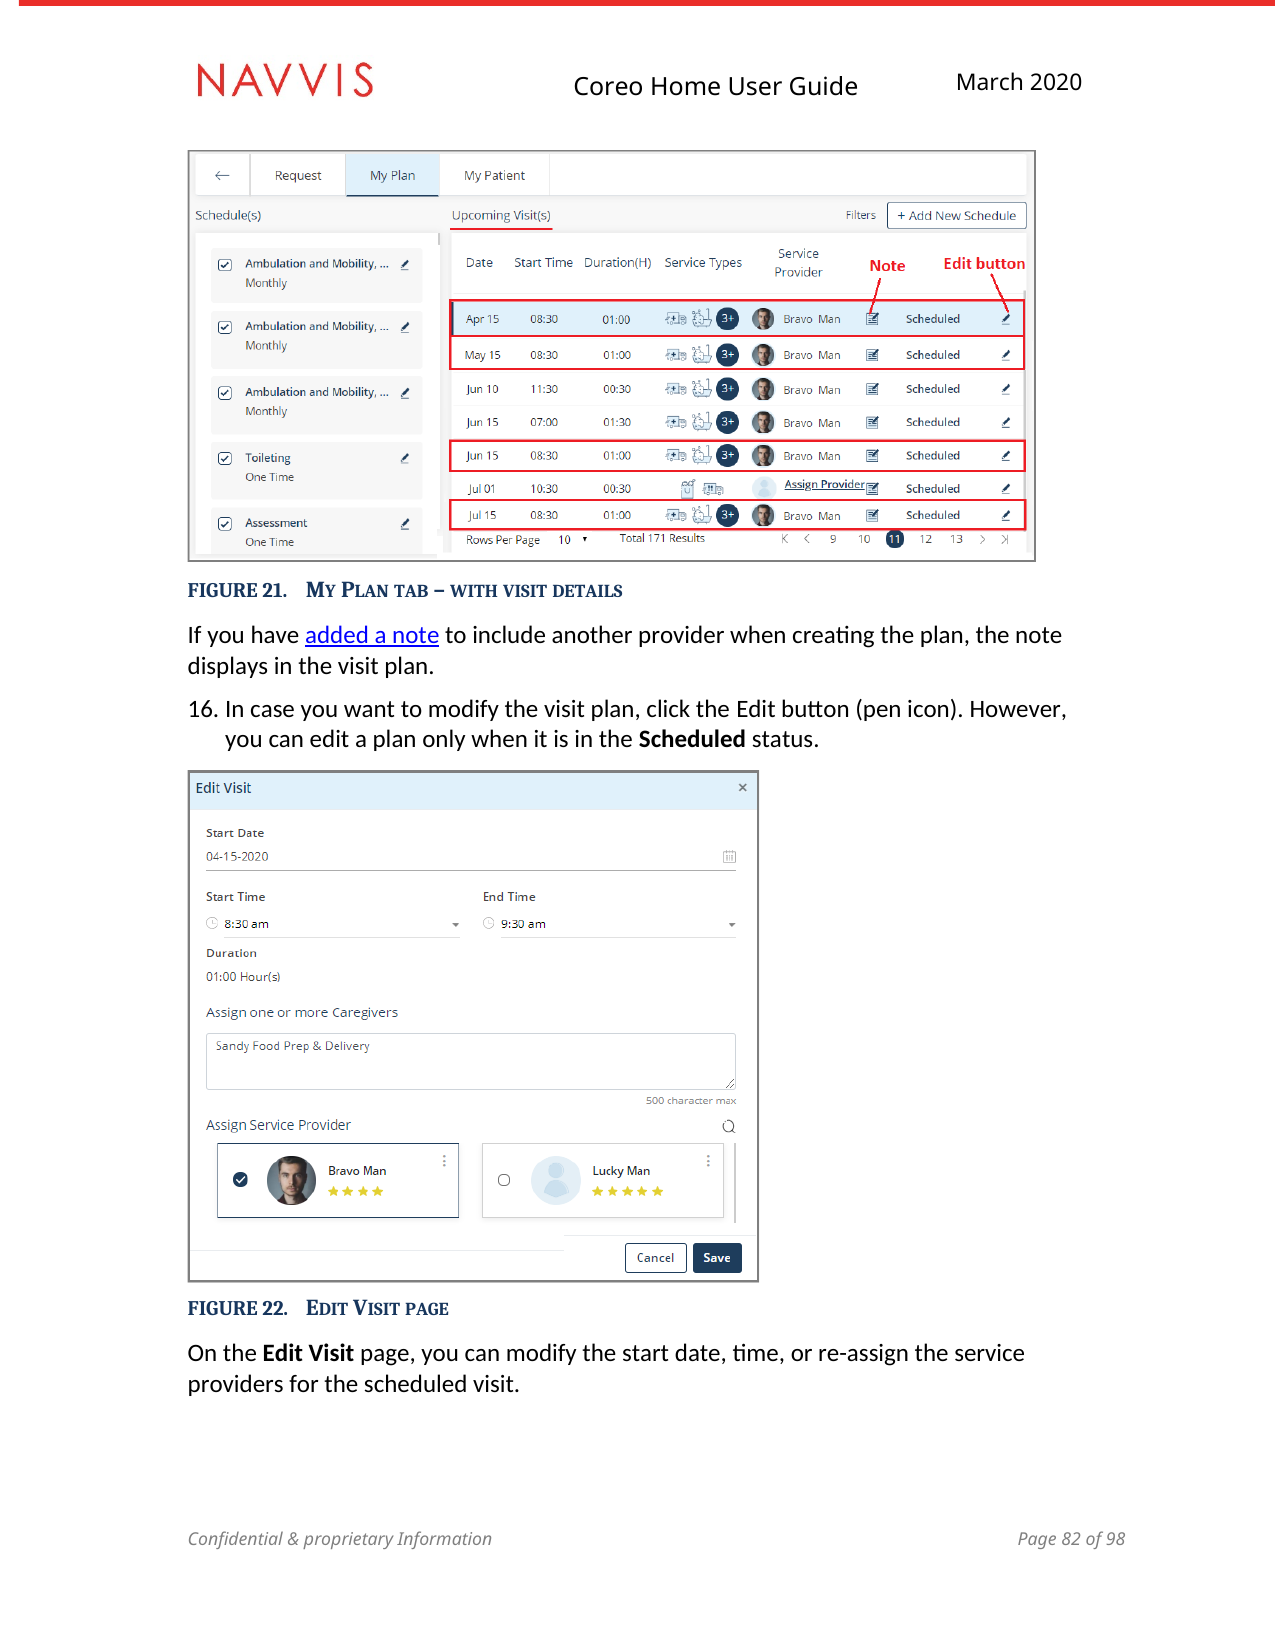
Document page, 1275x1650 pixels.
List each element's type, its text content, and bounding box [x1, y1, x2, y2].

text If you have added a note to include another provider when creating the plan, the note displays in the visit plan. [187, 619, 1087, 680]
picture [187, 770, 760, 1283]
text My Plan tab – with visit details [187, 577, 1087, 603]
text Edit Visit page [187, 1295, 1087, 1321]
picture [187, 55, 383, 104]
picture [187, 150, 1038, 564]
text On the Edit Visit page, you can modify the start date, time, or re-assign the service providers for the scheduled visit. [187, 1338, 1087, 1399]
list In case you want to modify the visit plan, click the Edit button (pen icon). However, you can edit a plan only when it is in the Scheduled status. [187, 693, 1087, 754]
